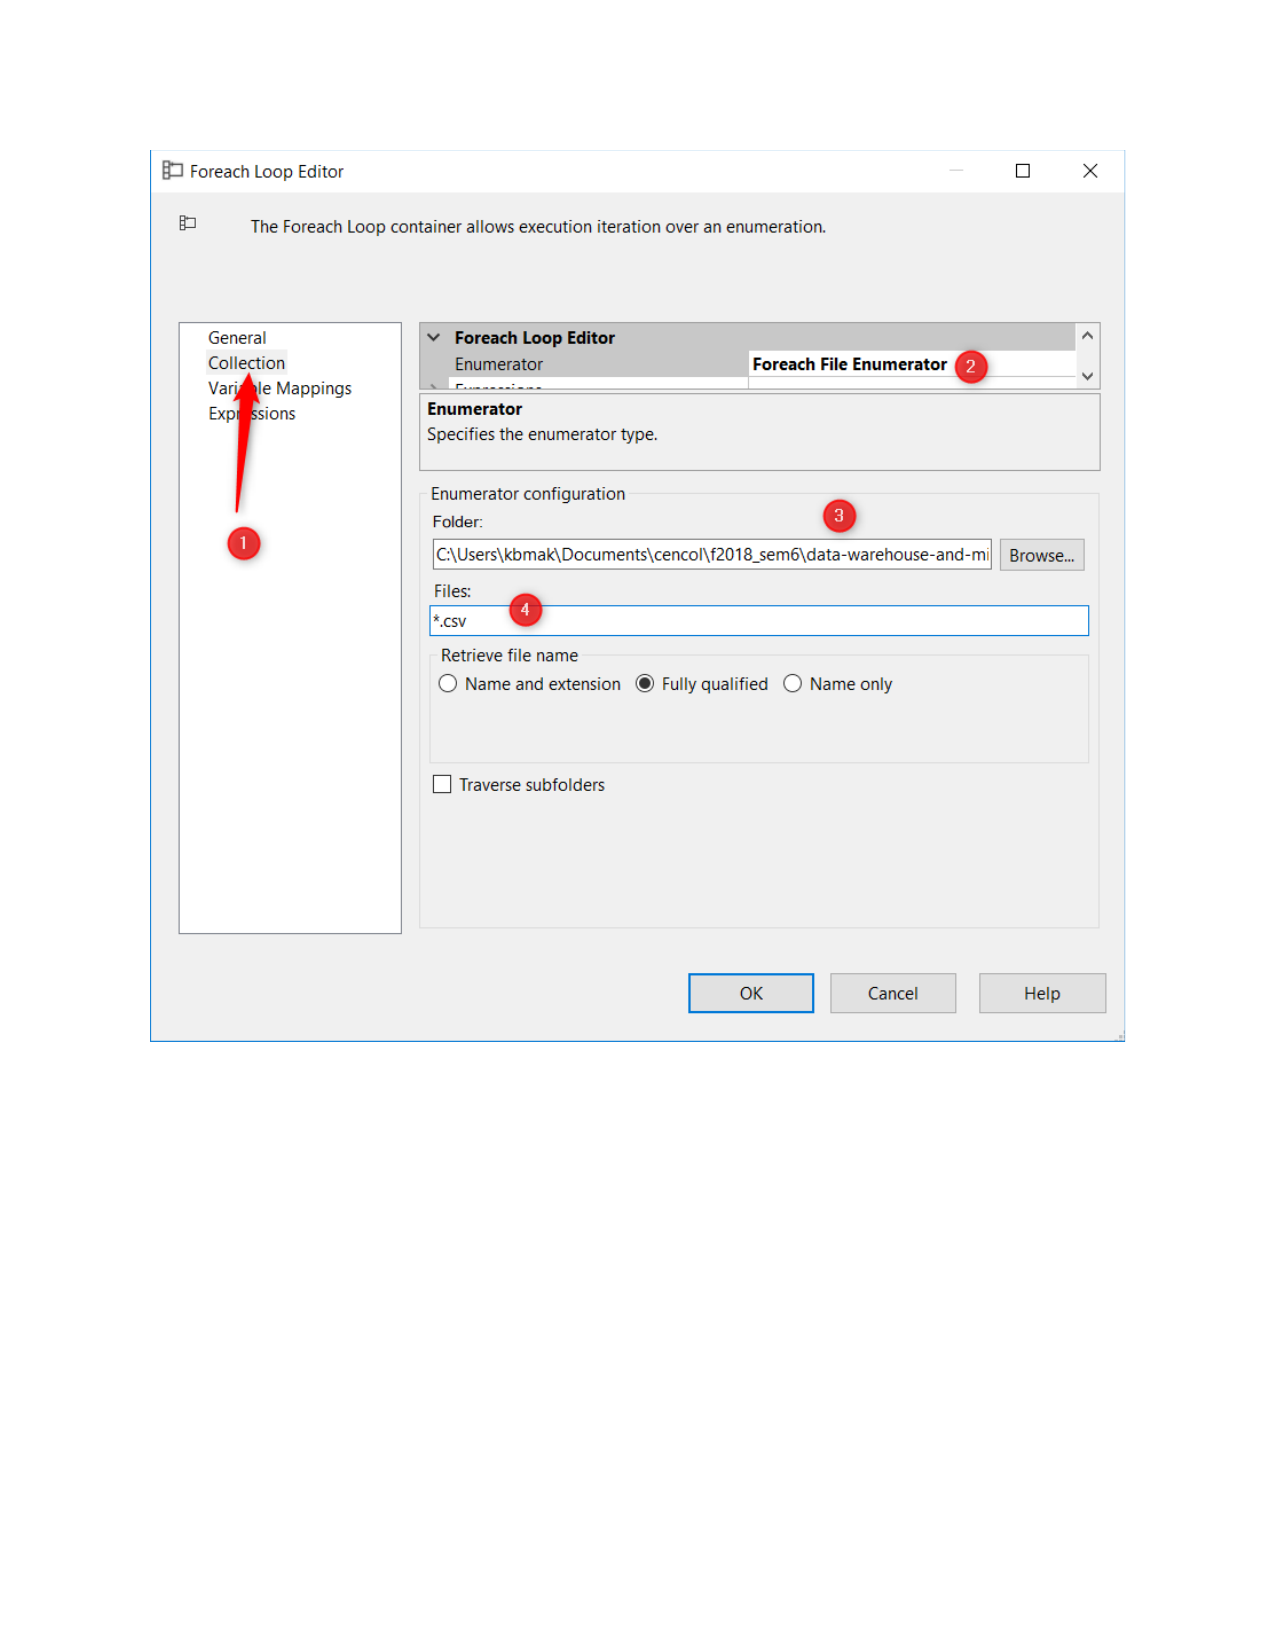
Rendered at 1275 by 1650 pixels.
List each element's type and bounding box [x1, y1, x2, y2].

picture [150, 150, 1125, 1042]
